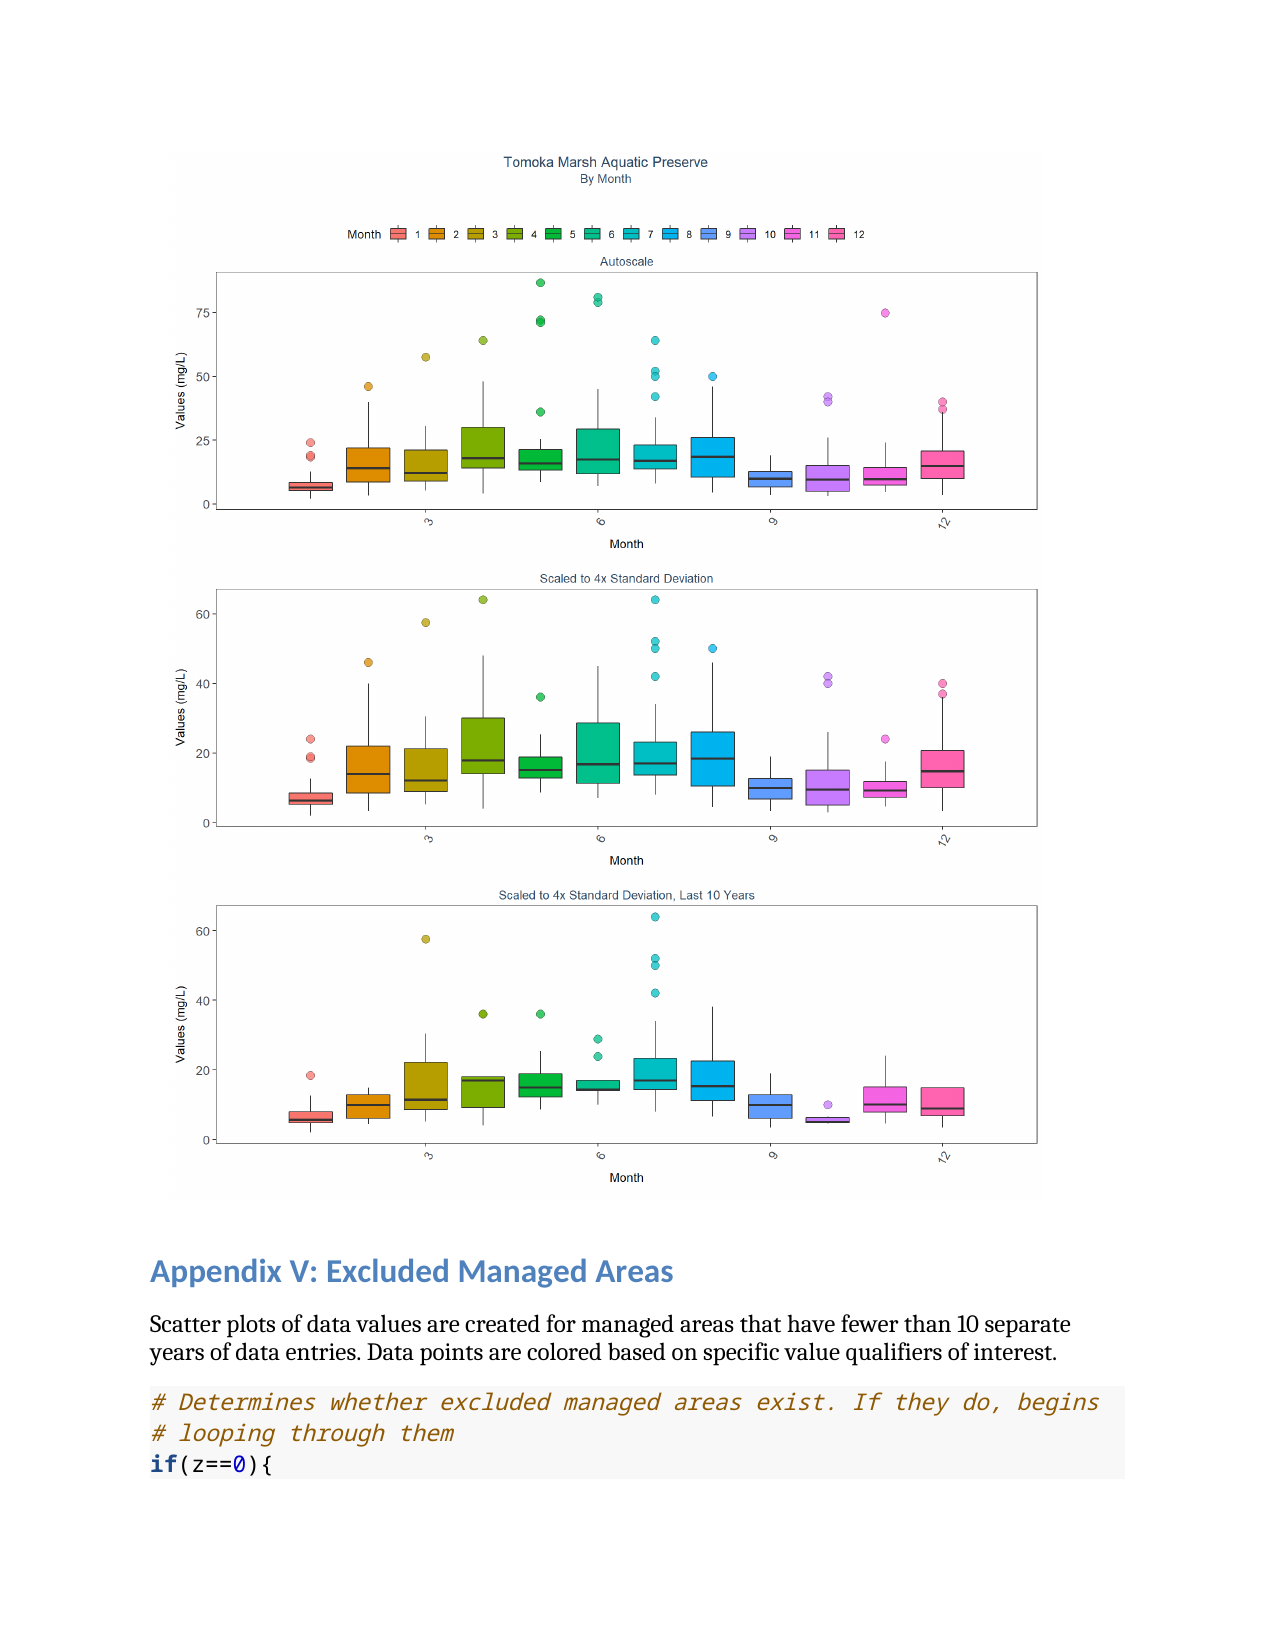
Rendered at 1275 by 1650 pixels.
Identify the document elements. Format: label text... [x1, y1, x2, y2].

subtitle Appendix V: Excluded Managed Areas [150, 1250, 1125, 1291]
text Scatter plots of data values are created for managed areas that have fewer than 10 separate years of data entries. Data points are colored based on specific value qualifiers of interest. [150, 1309, 1125, 1367]
picture [168, 150, 1044, 1200]
